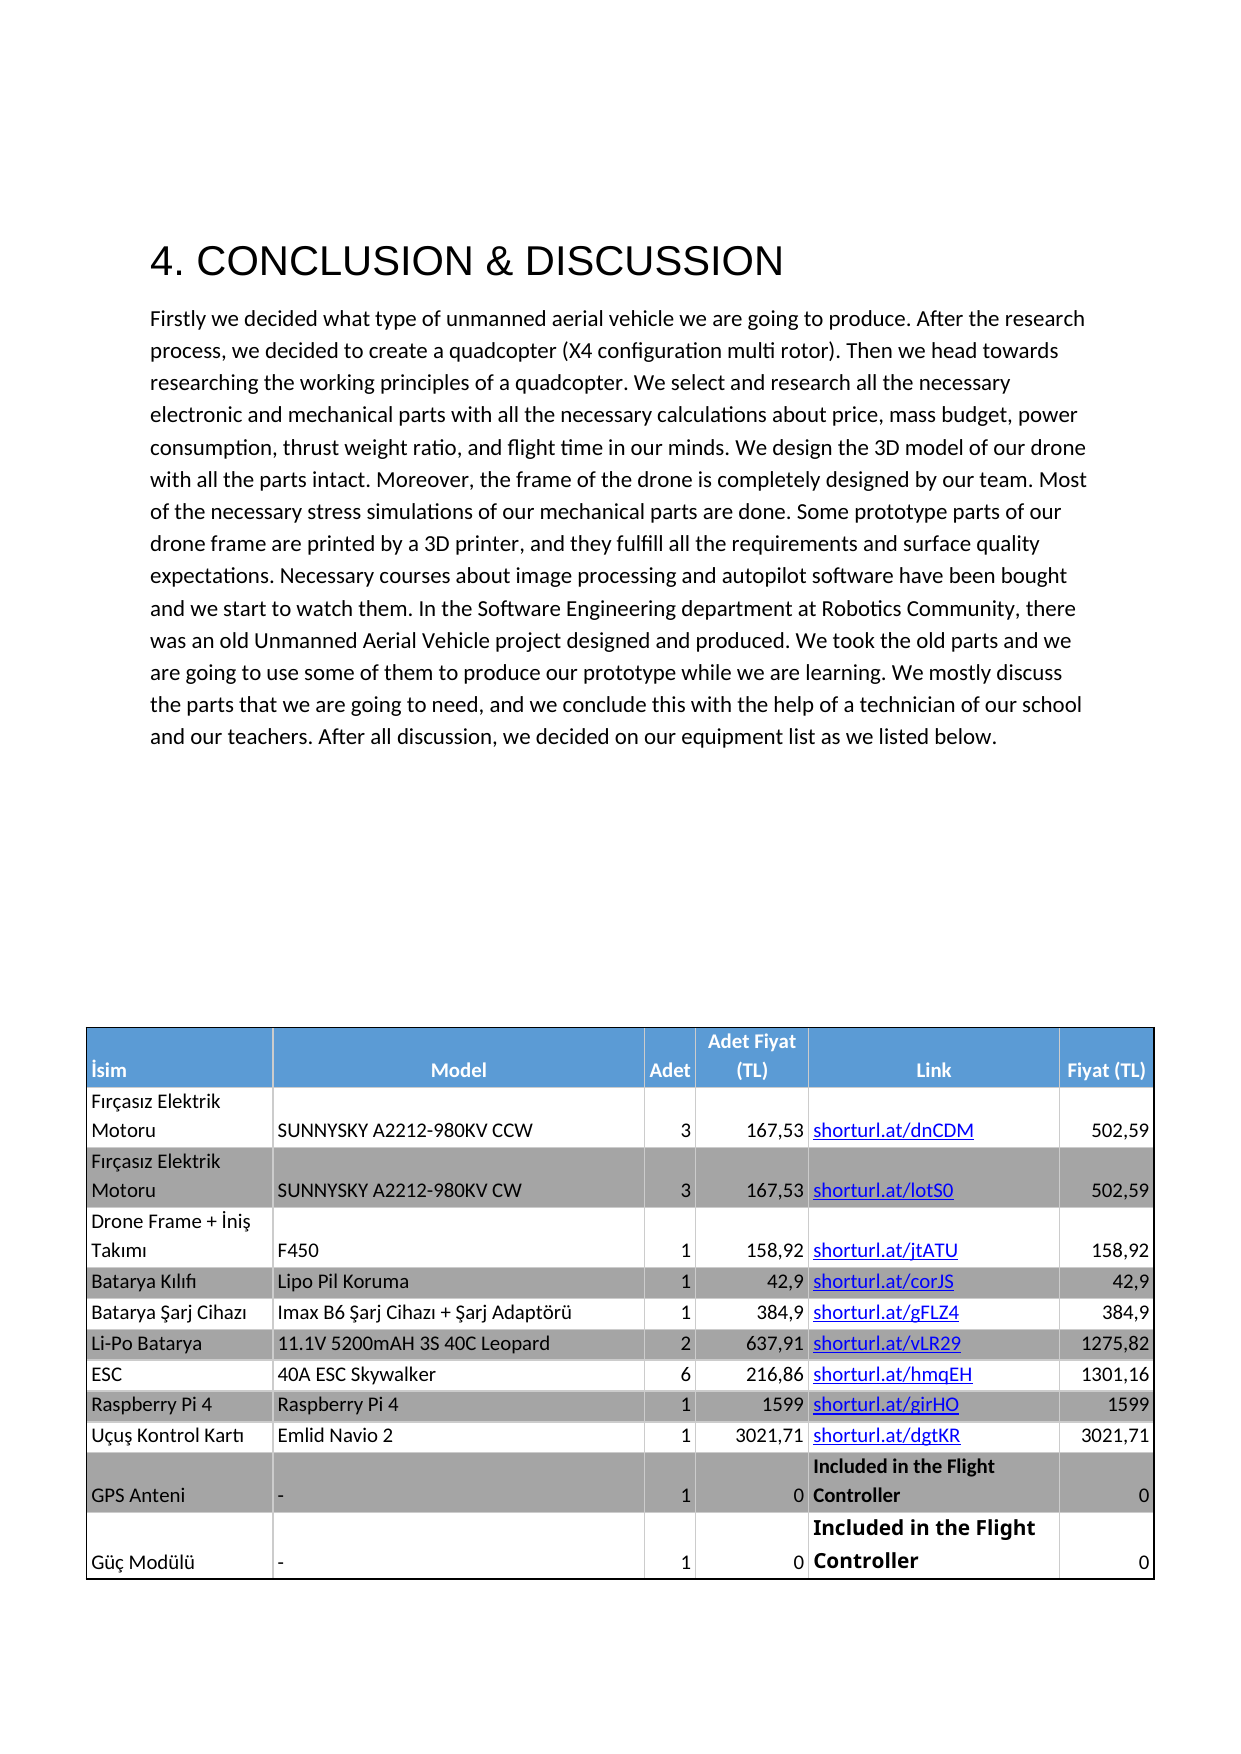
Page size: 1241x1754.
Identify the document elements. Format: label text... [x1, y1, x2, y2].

table_header Link [809, 1028, 1059, 1087]
table_cell Uçuş Kontrol Kartı [87, 1423, 272, 1452]
table_cell F450 [274, 1208, 644, 1267]
table_cell 167,53 [696, 1148, 808, 1207]
table_cell 0 [696, 1453, 808, 1512]
table_cell Included in the Flight Controller [809, 1513, 1059, 1578]
table_cell 0 [1060, 1513, 1153, 1578]
table_cell 502,59 [1060, 1148, 1153, 1207]
table_cell Emlid Navio 2 [274, 1423, 644, 1452]
table_cell 3 [645, 1088, 695, 1147]
table_cell GPS Anteni [87, 1453, 272, 1512]
table_cell 3 [645, 1148, 695, 1207]
table_cell 216,86 [696, 1361, 808, 1390]
table_cell 6 [645, 1361, 695, 1390]
table_cell shorturl.at/vLR29 [809, 1330, 1059, 1359]
table_cell 0 [696, 1513, 808, 1578]
table_cell shorturl.at/hmqEH [809, 1361, 1059, 1390]
table_cell Batarya Şarj Cihazı [87, 1299, 272, 1328]
table_cell 158,92 [1060, 1208, 1153, 1267]
table_cell shorturl.at/dgtKR [809, 1423, 1059, 1452]
table_cell 11.1V 5200mAH 3S 40C Leopard [274, 1330, 644, 1359]
table_cell shorturl.at/lotS0 [809, 1148, 1059, 1207]
table_cell Li-Po Batarya [87, 1330, 272, 1359]
table_cell 1275,82 [1060, 1330, 1153, 1359]
table_cell - [274, 1513, 644, 1578]
table_cell 0 [1060, 1453, 1153, 1512]
table_cell Raspberry Pi 4 [274, 1392, 644, 1421]
table_cell Batarya Kılıfı [87, 1268, 272, 1298]
table_cell Raspberry Pi 4 [87, 1392, 272, 1421]
table_cell 158,92 [696, 1208, 808, 1267]
table_cell 42,9 [696, 1268, 808, 1298]
table_cell Güç Modülü [87, 1513, 272, 1578]
table_cell 502,59 [1060, 1088, 1153, 1147]
table_cell 1 [645, 1513, 695, 1578]
table_cell Drone Frame + İniş Takımı [87, 1208, 272, 1267]
table_cell Imax B6 Şarj Cihazı + Şarj Adaptörü [274, 1299, 644, 1328]
table_cell shorturl.at/dnCDM [809, 1088, 1059, 1147]
table_cell 1301,16 [1060, 1361, 1153, 1390]
table_cell shorturl.at/gFLZ4 [809, 1299, 1059, 1328]
table_cell 1 [645, 1299, 695, 1328]
table_cell 384,9 [696, 1299, 808, 1328]
table_cell 1 [645, 1208, 695, 1267]
table_cell - [274, 1453, 644, 1512]
table_header Adet [645, 1028, 695, 1087]
table_cell 1 [645, 1453, 695, 1512]
table_cell 167,53 [696, 1088, 808, 1147]
table_header Fiyat (TL) [1060, 1028, 1153, 1087]
table_cell 1 [645, 1392, 695, 1421]
table_cell 1 [645, 1268, 695, 1298]
text Firstly we decided what type of unmanned aerial vehicle we are going to produce. After the research process, we decided to create a quadcopter (X4 configuration multi rotor). Then we head towards researching the working principles of a quadcopter. We select and research all the necessary electronic and mechanical parts with all the necessary calculations about price, mass budget, power consumption, thrust weight ratio, and flight time in our minds. We design the 3D model of our drone with all the parts intact. Moreover, the frame of the drone is completely designed by our team. Most of the necessary stress simulations of our mechanical parts are done. Some prototype parts of our drone frame are printed by a 3D printer, and they fulfill all the requirements and surface quality expectations. Necessary courses about image processing and autopilot software have been bought and we start to watch them. In the Software Engineering department at Robotics Community, there was an old Unmanned Aerial Vehicle project designed and produced. We took the old parts and we are going to use some of them to produce our prototype while we are learning. We mostly discuss the parts that we are going to need, and we conclude this with the help of a technician of our school and our teachers. After all discussion, we decided on our equipment list as we listed below. [150, 304, 1090, 751]
table_cell Fırçasız Elektrik Motoru [87, 1088, 272, 1147]
table_cell Lipo Pil Koruma [274, 1268, 644, 1298]
table_cell 3021,71 [1060, 1423, 1153, 1452]
table_header İsim [87, 1028, 272, 1087]
table_cell Included in the Flight Controller [809, 1453, 1059, 1512]
table_cell 1599 [696, 1392, 808, 1421]
table_cell 2 [645, 1330, 695, 1359]
table_cell SUNNYSKY A2212-980KV CW [274, 1148, 644, 1207]
table_cell Fırçasız Elektrik Motoru [87, 1148, 272, 1207]
table_cell 3021,71 [696, 1423, 808, 1452]
table_cell SUNNYSKY A2212-980KV CCW [274, 1088, 644, 1147]
subtitle 4. CONCLUSION & DISCUSSION [150, 236, 1090, 284]
table_cell 1 [645, 1423, 695, 1452]
table_header Adet Fiyat (TL) [696, 1028, 808, 1087]
table_cell shorturl.at/jtATU [809, 1208, 1059, 1267]
table_cell 384,9 [1060, 1299, 1153, 1328]
table_cell 42,9 [1060, 1268, 1153, 1298]
table_cell 40A ESC Skywalker [274, 1361, 644, 1390]
table_cell 637,91 [696, 1330, 808, 1359]
table_cell 1599 [1060, 1392, 1153, 1421]
table_cell shorturl.at/girHO [809, 1392, 1059, 1421]
table_header Model [274, 1028, 644, 1087]
table_cell shorturl.at/corJS [809, 1268, 1059, 1298]
table_cell ESC [87, 1361, 272, 1390]
